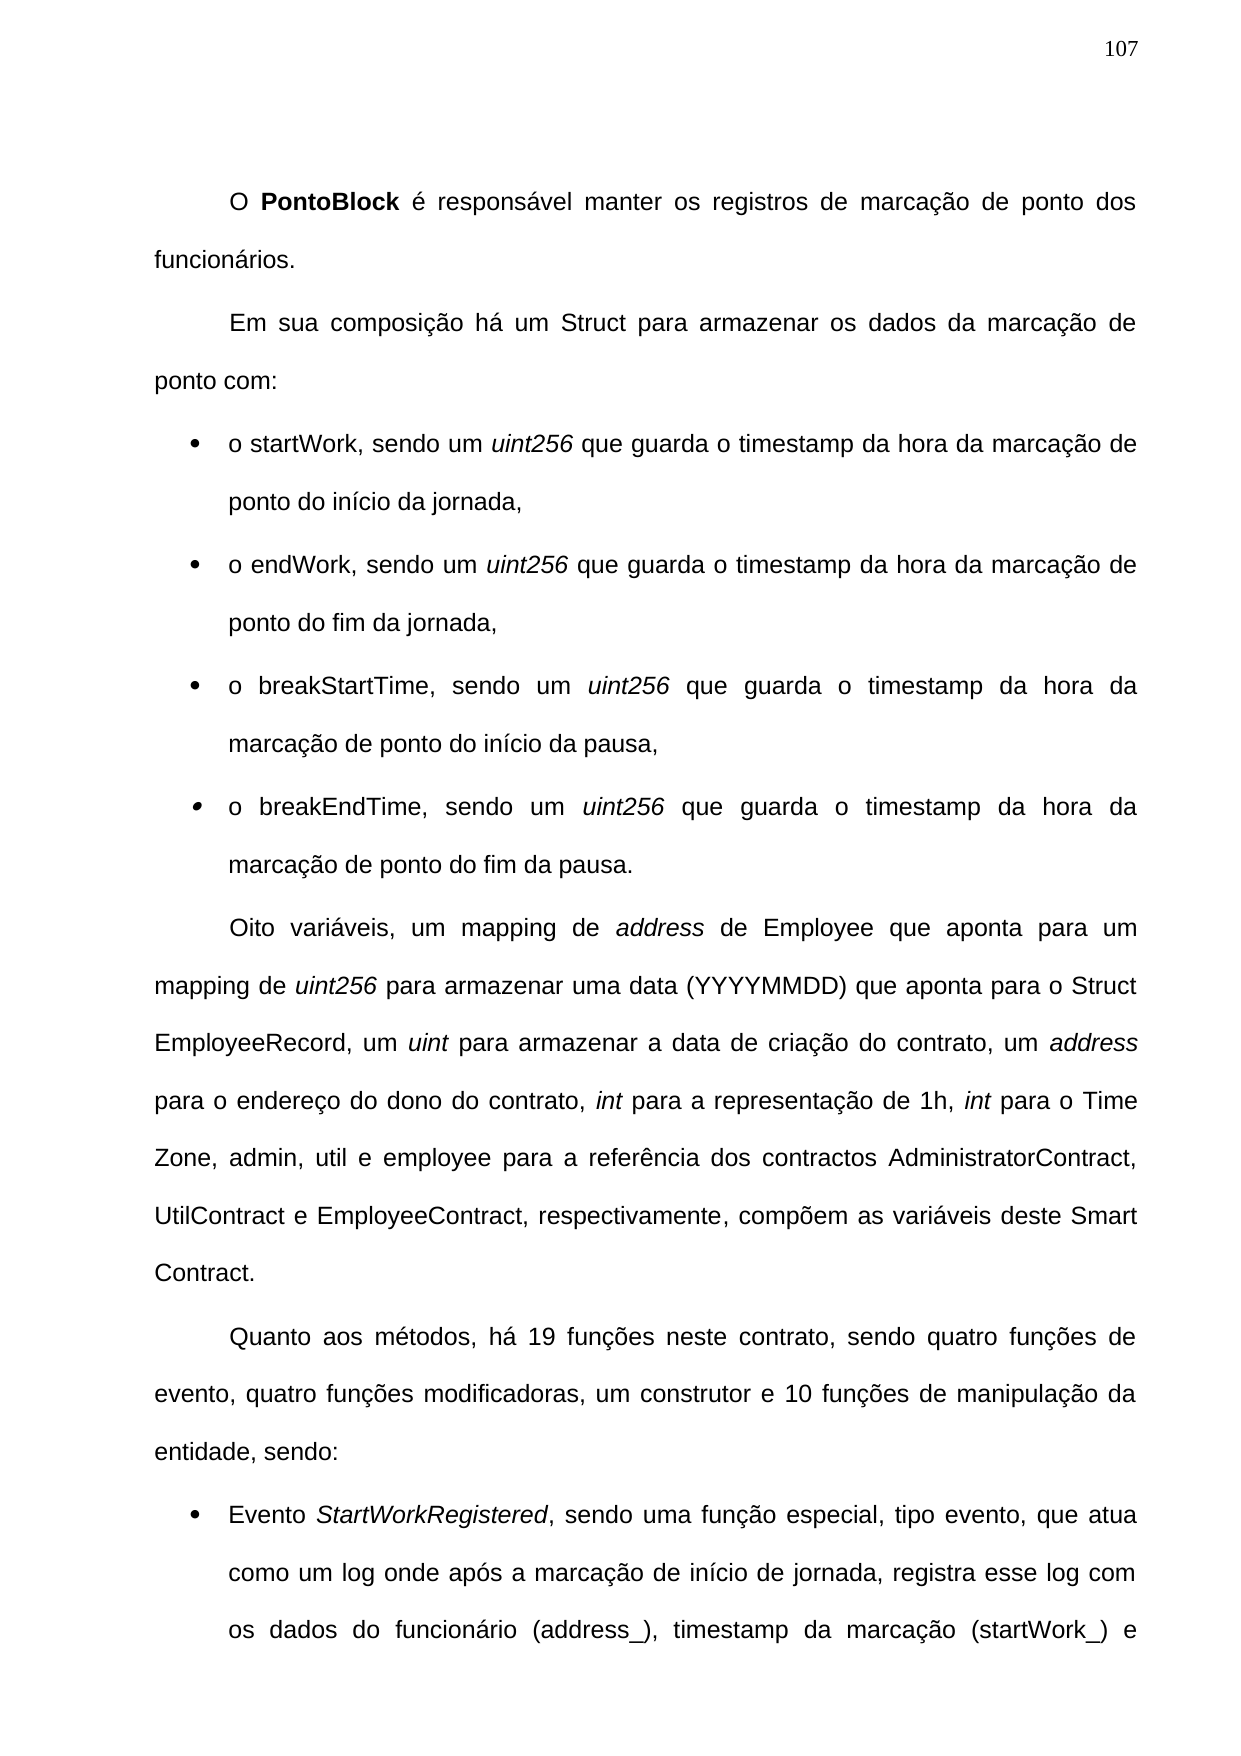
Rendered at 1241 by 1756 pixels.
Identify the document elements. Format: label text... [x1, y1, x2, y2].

text Em sua composição há um Struct para armazenar os dados da marcação de ponto com: [154, 308, 1138, 394]
list o startWork, sendo um uint256 que guarda o timestamp da hora da marcação de ponto do início da jornada, [191, 429, 1138, 516]
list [191, 1500, 1138, 1644]
list o breakEndTime, sendo um uint256 que guarda o timestamp da hora da marcação de ponto do fim da pausa. [191, 792, 1138, 879]
list o endWork, sendo um uint256 que guarda o timestamp da hora da marcação de ponto do fim da jornada, [191, 550, 1138, 637]
text Quanto aos métodos, há 19 funções neste contrato, sendo quatro funções de evento, quatro funções modificadoras, um construtor e 10 funções de manipulação da entidade, sendo: [154, 1322, 1138, 1466]
text Oito variáveis, um mapping de address de Employee que aponta para um mapping de uint256 para armazenar uma data (YYYYMMDD) que aponta para o Struct EmployeeRecord, um uint para armazenar a data de criação do contrato, um address para o endereço do dono do contrato, int para a representação de 1h, int para o Time Zone, admin, util e employee para a referência dos contractos AdministratorContract, UtilContract e EmployeeContract, respectivamente, compõem as variáveis deste Smart Contract. [154, 913, 1138, 1287]
text O PontoBlock é responsável manter os registros de marcação de ponto dos funcionários. [154, 187, 1138, 273]
list o breakStartTime, sendo um uint256 que guarda o timestamp da hora da marcação de ponto do início da pausa, [191, 671, 1138, 758]
